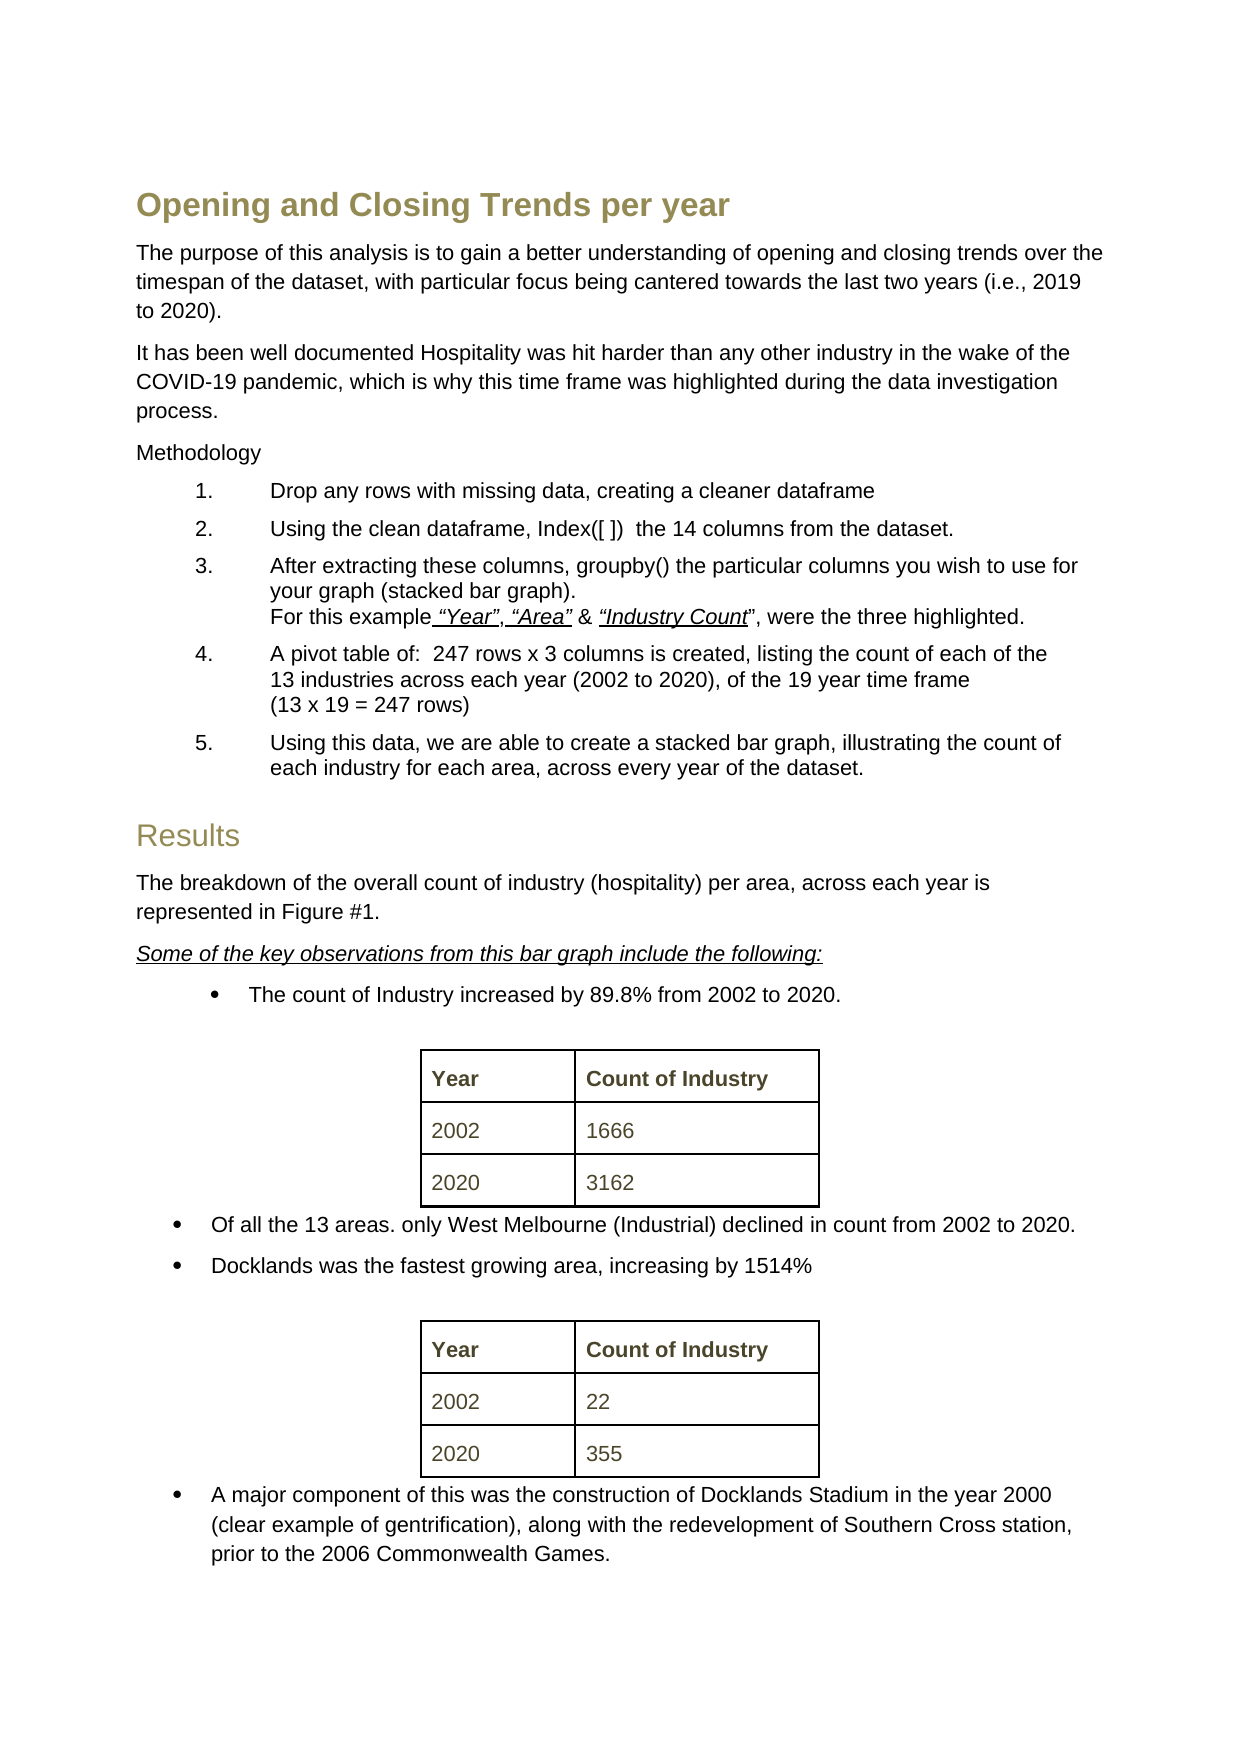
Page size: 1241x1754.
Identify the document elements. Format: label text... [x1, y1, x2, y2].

text Methodology [136, 436, 1104, 465]
table_header Year [422, 1322, 574, 1372]
table_cell 2020 [422, 1426, 574, 1476]
table_cell 2002 [422, 1103, 574, 1153]
text The purpose of this analysis is to gain a better understanding of opening and closing trends over the timespan of the dataset, with particular focus being cantered towards the last two years (i.e., 2019 to 2020). [136, 236, 1104, 324]
text Some of the key observations from this bar graph include the following: [136, 937, 1104, 966]
table_cell 3162 [576, 1155, 818, 1205]
text The breakdown of the overall count of industry (hospitality) per area, across each year is represented in Figure #1. [136, 866, 1104, 924]
list Of all the 13 areas. only West Melbourne (Industrial) declined in count from 2002 to 2020. [173, 1207, 1104, 1237]
table_cell 22 [576, 1374, 818, 1424]
list A pivot table of: 247 rows x 3 columns is created, listing the count of each of the 13 industries across each year (2002 to 2020), of the 19 year time frame (13 x 19 = 247 rows) [195, 641, 1104, 717]
list Using the clean dataframe, Index([ ]) the 14 columns from the dataset. [195, 516, 1104, 541]
list Using this data, we are able to create a stacked bar graph, illustrating the count of each industry for each area, across every year of the dataset. [195, 729, 1104, 780]
list Docklands was the fastest growing area, increasing by 1514% [173, 1249, 1104, 1307]
table_cell 355 [576, 1426, 818, 1476]
table_header Count of Industry [576, 1322, 818, 1372]
list The count of Industry increased by 89.8% from 2002 to 2020. [211, 978, 1104, 1037]
table_cell 2020 [422, 1155, 574, 1205]
list After extracting these columns, groupby() the particular columns you wish to use for your graph (stacked bar graph). For this example “Year”, “Area” & “Industry Count”, were the three highlighted. [195, 553, 1104, 629]
table_header Year [422, 1051, 574, 1101]
list A major component of this was the construction of Docklands Stadium in the year 2000 (clear example of gentrification), along with the redevelopment of Southern Cross station, prior to the 2006 Commonwealth Games. [173, 1478, 1104, 1566]
table_cell 2002 [422, 1374, 574, 1424]
text It has been well documented Hospitality was hit harder than any other industry in the wake of the COVID-19 pandemic, which is why this time frame was highlighted during the data investigation process. [136, 336, 1104, 424]
table_header Count of Industry [576, 1051, 818, 1101]
table_cell 1666 [576, 1103, 818, 1153]
subtitle Opening and Closing Trends per year [136, 185, 1104, 224]
list Drop any rows with missing data, creating a cleaner dataframe [195, 478, 1104, 503]
subtitle Results [136, 817, 1104, 853]
